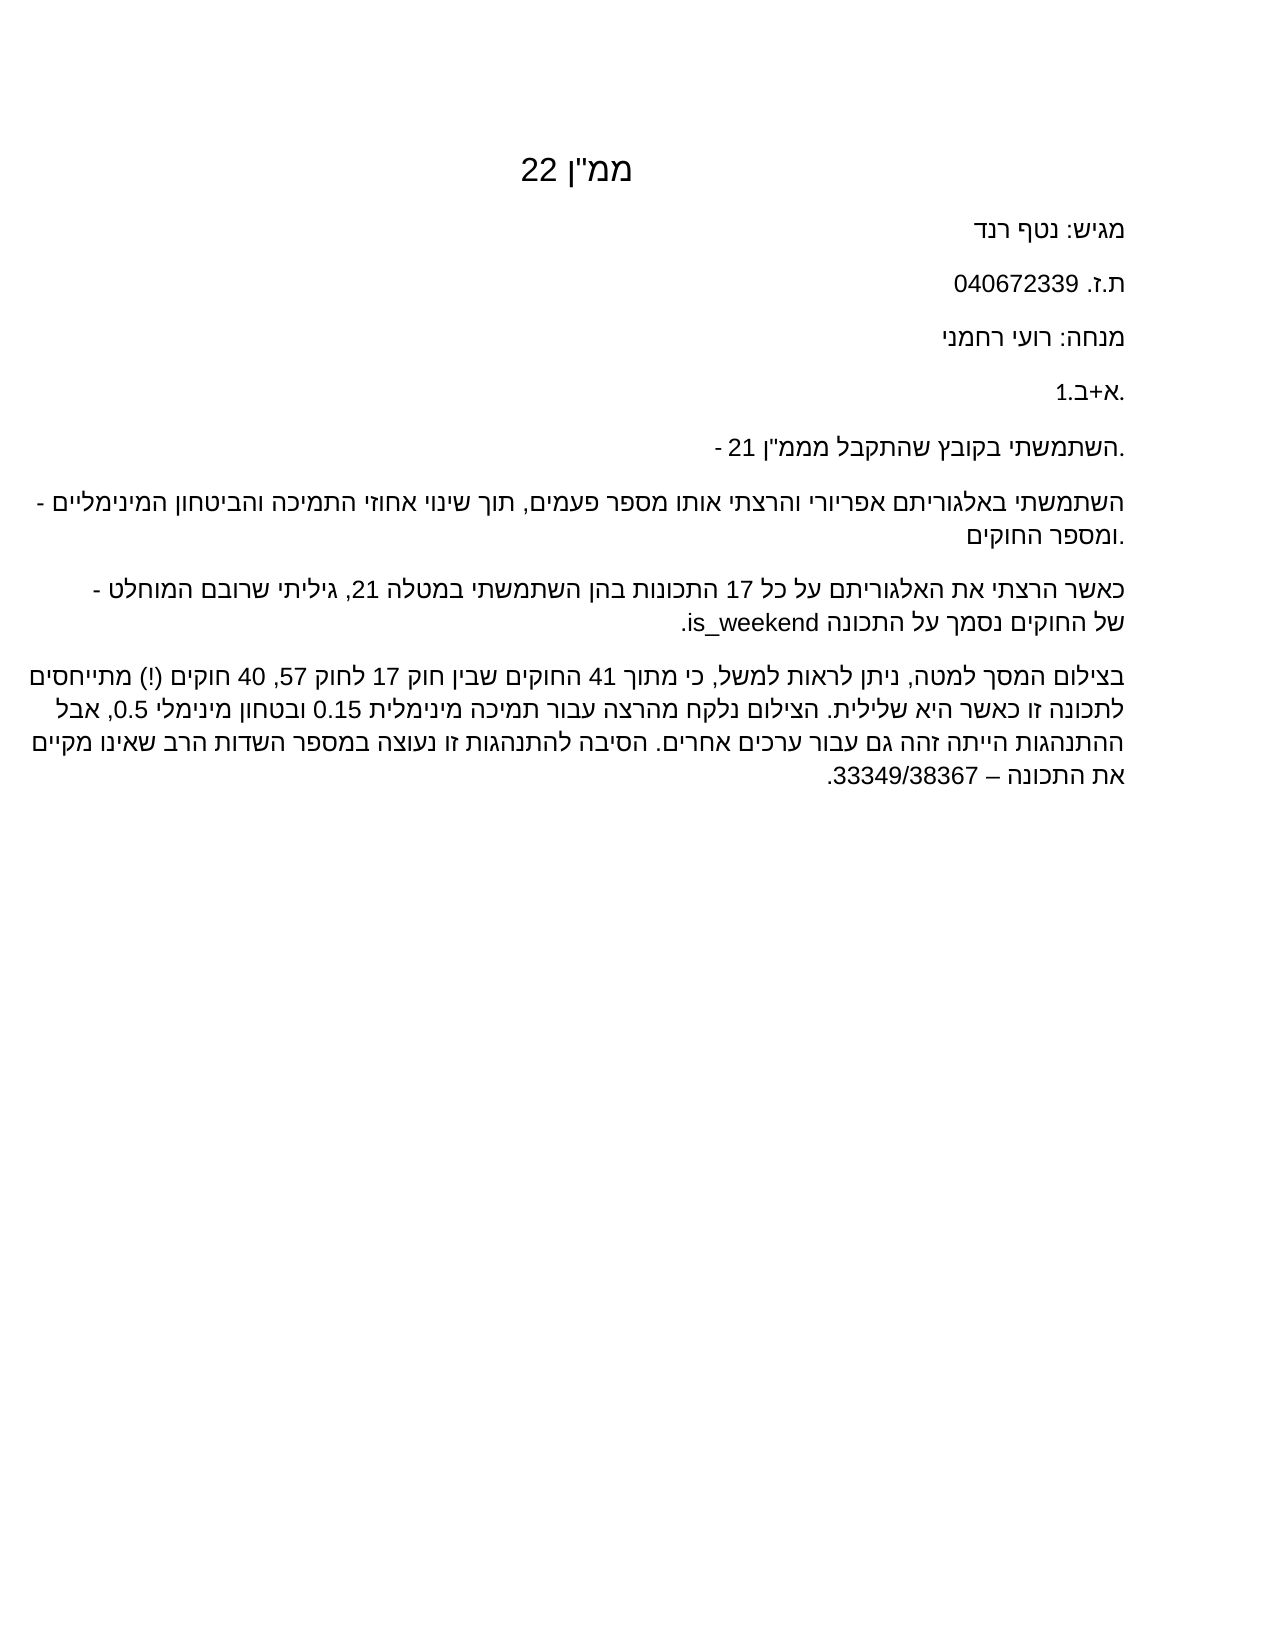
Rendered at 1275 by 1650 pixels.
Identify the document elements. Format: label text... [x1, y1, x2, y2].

text ת.ז. 040672339 [28, 269, 1125, 298]
text - כאשר הרצתי את האלגוריתם על כל 17 התכונות בהן השתמשתי במטלה 21, גיליתי שרובם המוחלט .is_weekend של החוקים נסמך על התכונה [28, 575, 1125, 637]
text מנחה: רועי רחמני [28, 323, 1125, 351]
text - השתמשתי באלגוריתם אפריורי והרצתי אותו מספר פעמים, תוך שינוי אחוזי התמיכה והביטחון המינימליים ומספר החוקים. [28, 488, 1125, 550]
text ממ"ן 22 [28, 150, 1125, 188]
text מגיש: נטף רנד [28, 215, 1125, 244]
text בצילום המסך למטה, ניתן לראות למשל, כי מתוך 41 החוקים שבין חוק 17 לחוק 57, 40 חוקים (!) מתייחסים לתכונה זו כאשר היא שלילית. הצילום נלקח מהרצה עבור תמיכה מינימלית 0.15 ובטחון מינימלי 0.5, אבל ההתנהגות הייתה זהה גם עבור ערכים אחרים. הסיבה להתנהגות זו נעוצה במספר השדות הרב שאינו מקיים את התכונה – 33349/38367. [28, 662, 1125, 790]
text - השתמשתי בקובץ שהתקבל מממ"ן 21. [28, 432, 1125, 463]
text 1.א+ב. [28, 377, 1125, 407]
